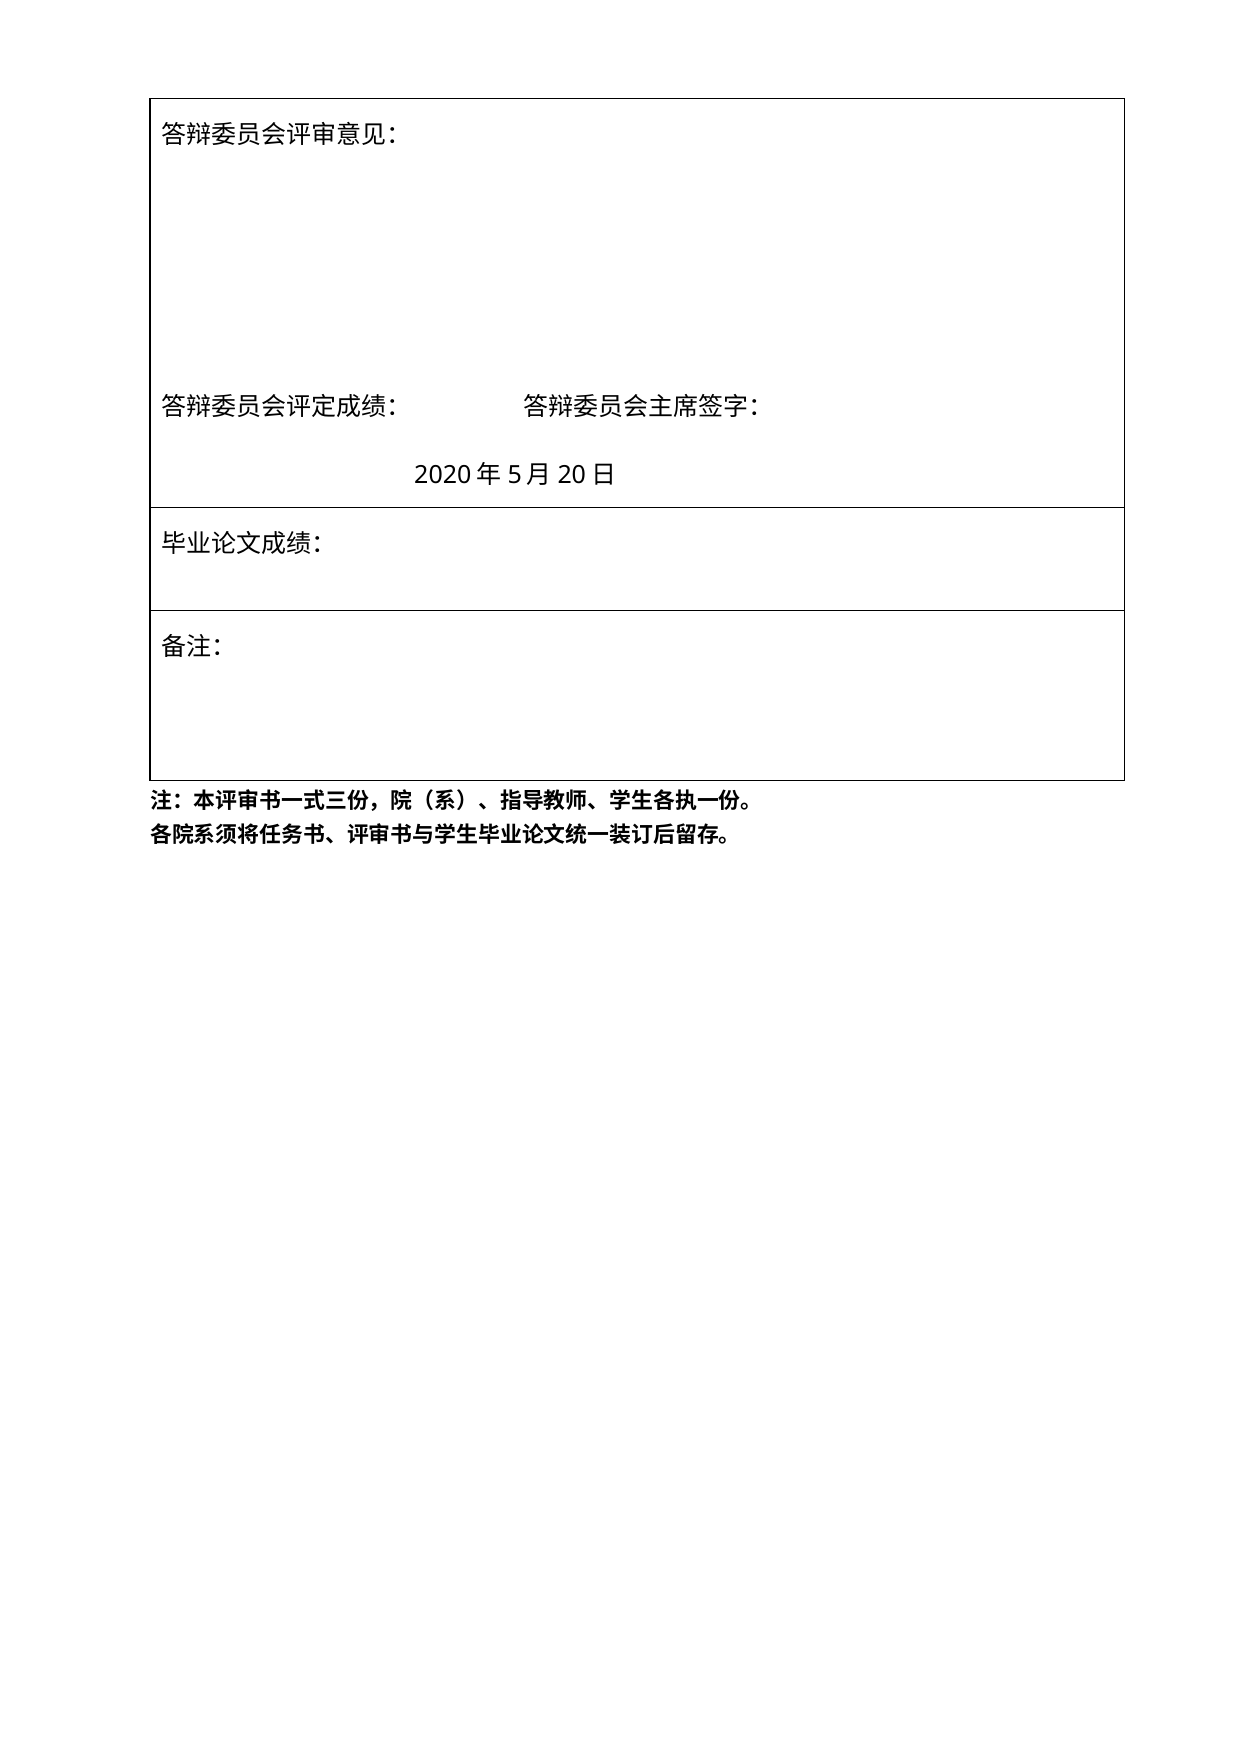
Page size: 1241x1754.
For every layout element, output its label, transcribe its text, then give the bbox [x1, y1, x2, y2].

text 注：本评审书一式三份，院（系）、指导教师、学生各执一份。 [150, 781, 1122, 815]
table_cell 毕业论文成绩： [151, 508, 1124, 609]
table_cell 答辩委员会评审意见： 答辩委员会评定成绩： 答辩委员会主席签字： 2020年 5月 20日 [151, 99, 1124, 507]
table_cell 备注： [151, 611, 1124, 780]
text 各院系须将任务书、评审书与学生毕业论文统一装订后留存。 [150, 815, 1122, 849]
